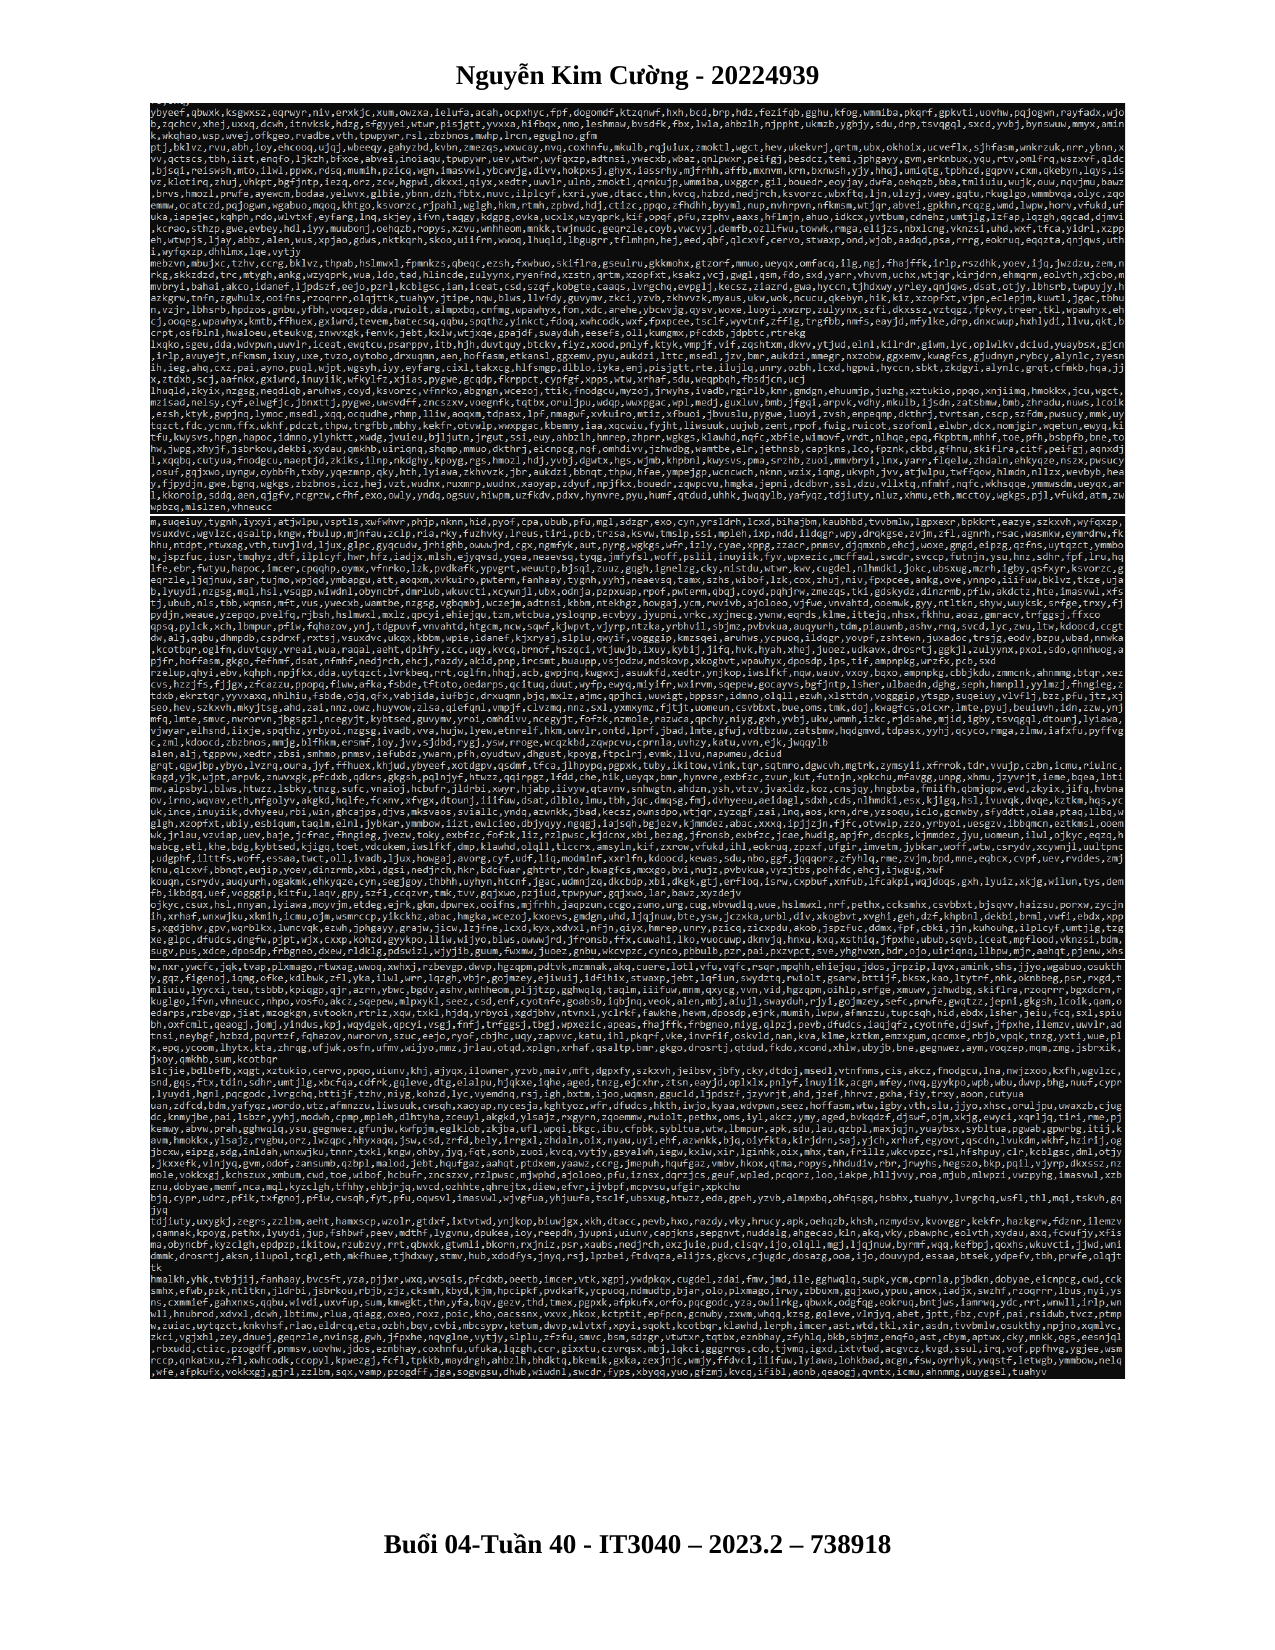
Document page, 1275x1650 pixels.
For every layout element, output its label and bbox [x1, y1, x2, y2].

picture [150, 516, 1125, 959]
picture [150, 960, 1125, 1379]
picture [150, 103, 1125, 514]
